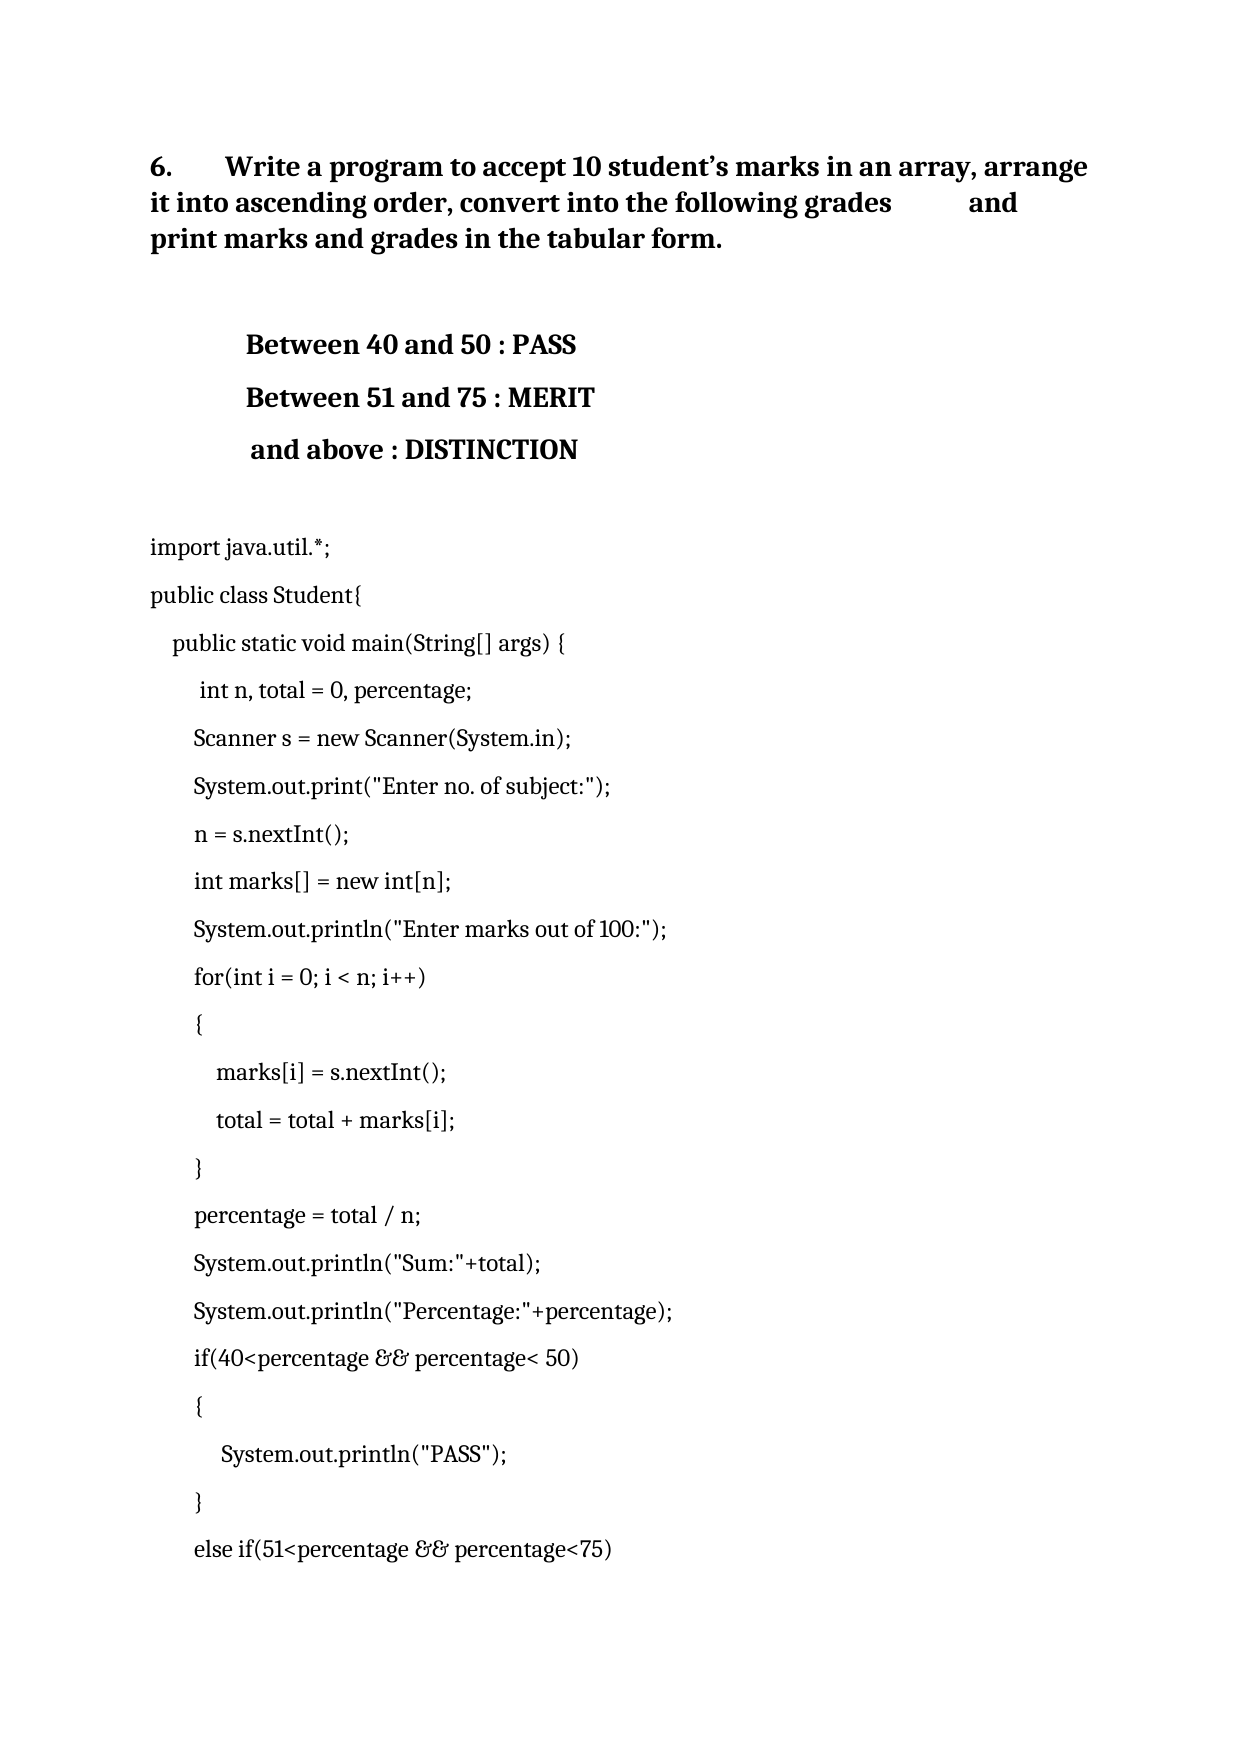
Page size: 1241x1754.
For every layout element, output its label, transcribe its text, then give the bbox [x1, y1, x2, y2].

text Between 51 and 75 : MERIT [150, 381, 1090, 414]
text Scanner s = new Scanner(System.in); [150, 724, 1090, 753]
text System.out.println("Enter marks out of 100:"); [150, 915, 1090, 944]
text public class Student{ [150, 581, 1090, 610]
text and above : DISTINCTION [150, 433, 1090, 467]
text percentage = total / n; [150, 1201, 1090, 1230]
text { [150, 1010, 1090, 1039]
text 6. Write a program to accept 10 student’s marks in an array, arrange it into ascending order, convert into the following grades and print marks and grades in the tabular form. [150, 150, 1090, 256]
text n = s.nextInt(); [150, 819, 1090, 848]
text } [150, 1153, 1090, 1182]
text import java.util.*; [150, 533, 1090, 562]
text Between 40 and 50 : PASS [150, 328, 1090, 361]
text else if(51<percentage && percentage<75) [150, 1535, 1090, 1564]
text public static void main(String[] args) { [150, 629, 1090, 657]
text for(int i = 0; i < n; i++) [150, 963, 1090, 991]
text { [150, 1392, 1090, 1421]
text System.out.print("Enter no. of subject:"); [150, 772, 1090, 801]
text marks[i] = s.nextInt(); [150, 1058, 1090, 1087]
text if(40<percentage && percentage< 50) [150, 1344, 1090, 1373]
text System.out.println("Sum:"+total); [150, 1249, 1090, 1278]
text int n, total = 0, percentage; [150, 676, 1090, 705]
text System.out.println("Percentage:"+percentage); [150, 1297, 1090, 1325]
text System.out.println("PASS"); [150, 1440, 1090, 1468]
text total = total + marks[i]; [150, 1106, 1090, 1134]
text int marks[] = new int[n]; [150, 867, 1090, 896]
text } [150, 1487, 1090, 1516]
